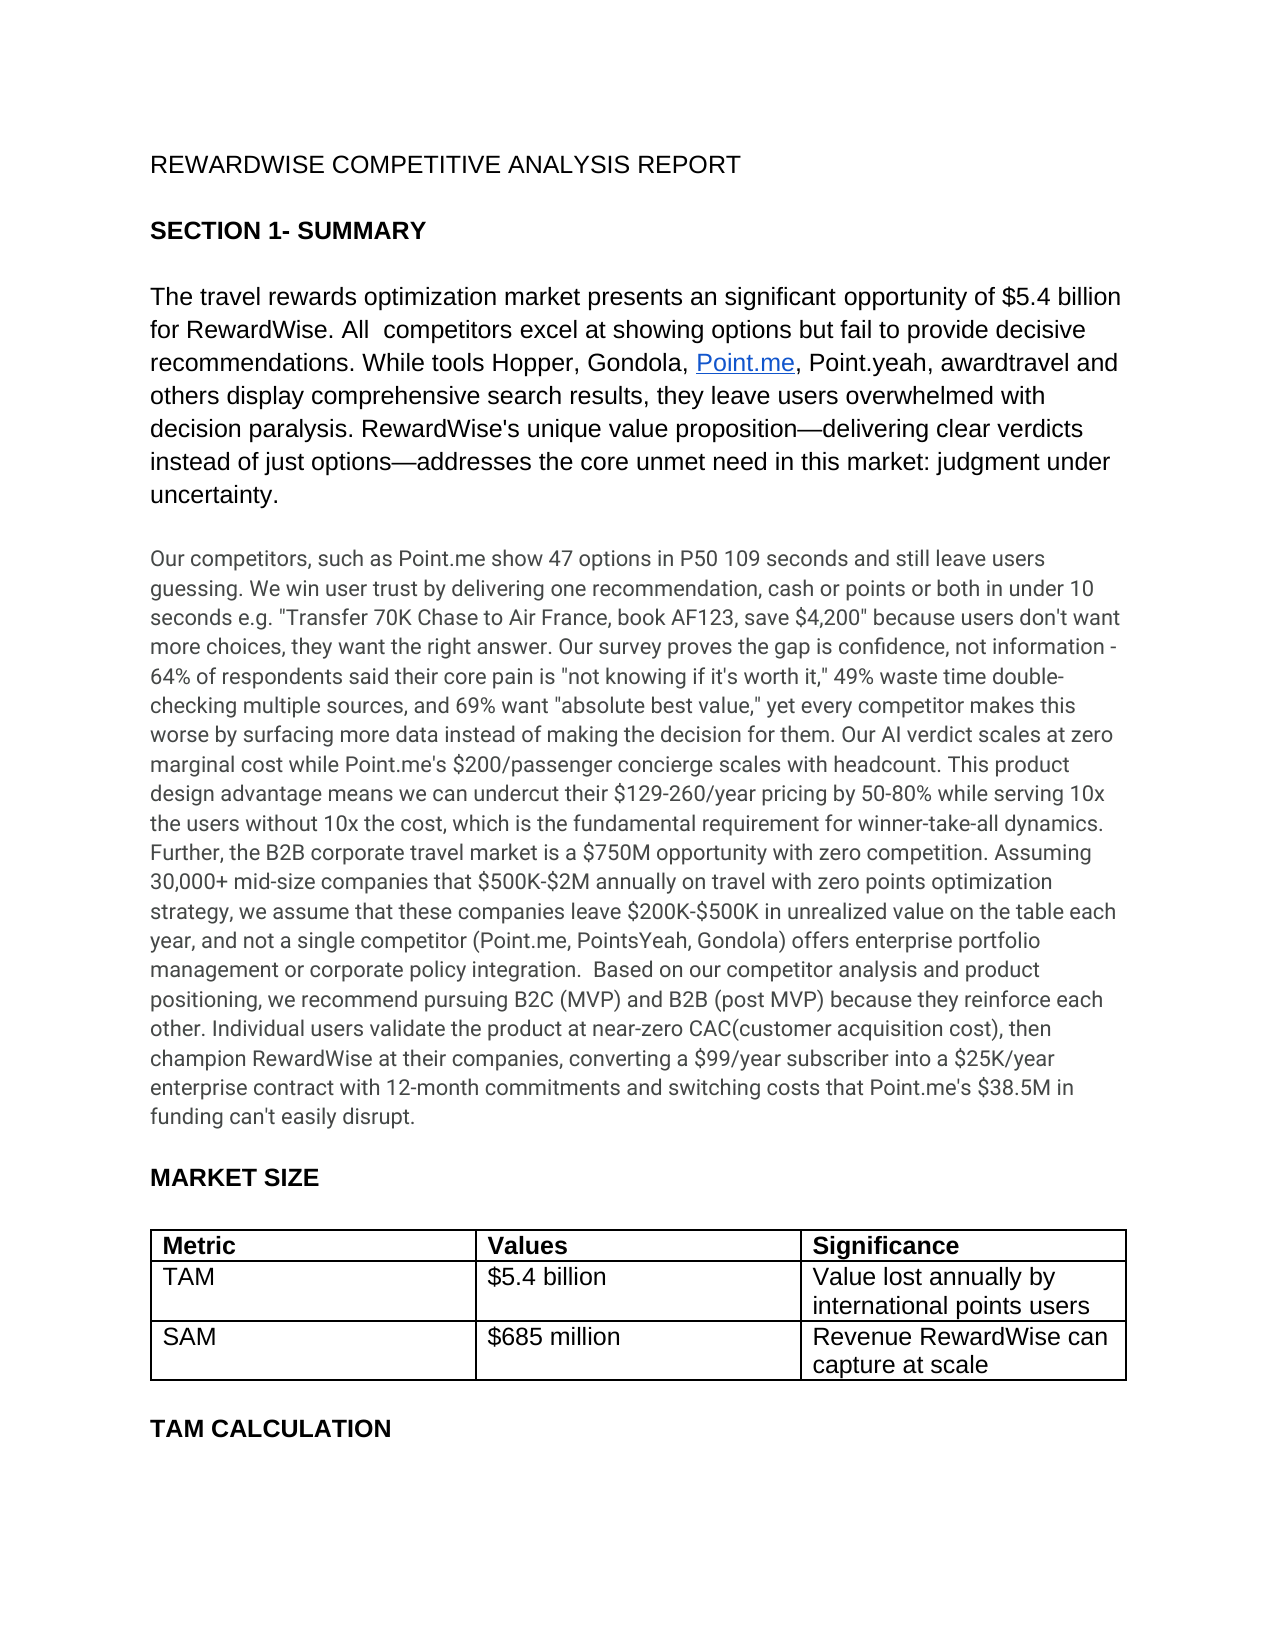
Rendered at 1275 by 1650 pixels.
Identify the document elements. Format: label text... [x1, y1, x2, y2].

text TAM CALCULATION [150, 1414, 1125, 1443]
table_cell $685 million [477, 1322, 800, 1379]
table_cell TAM [152, 1262, 475, 1319]
table_cell Revenue RewardWise can capture at scale [802, 1322, 1125, 1379]
text SECTION 1- SUMMARY [150, 216, 1125, 245]
text MARKET SIZE [150, 1163, 1125, 1192]
table_header Significance [802, 1231, 1125, 1260]
text The travel rewards optimization market presents an significant opportunity of $5.4 billion for RewardWise. All competitors excel at showing options but fail to provide decisive recommendations. While tools Hopper, Gondola, Point.me, Point.yeah, awardtravel and others display comprehensive search results, they leave users overwhelmed with decision paralysis. RewardWise's unique value proposition—delivering clear verdicts instead of just options—addresses the core unmet need in this market: judgment under uncertainty. [150, 282, 1125, 509]
table_header Metric [152, 1231, 475, 1260]
table_header Values [477, 1231, 800, 1260]
text REWARDWISE COMPETITIVE ANALYSIS REPORT [150, 150, 1125, 179]
table_cell $5.4 billion [477, 1262, 800, 1319]
table_cell Value lost annually by international points users [802, 1262, 1125, 1319]
table_cell SAM [152, 1322, 475, 1379]
text Our competitors, such as Point.me show 47 options in P50 109 seconds and still leave users guessing. We win user trust by delivering one recommendation, cash or points or both in under 10 seconds e.g. "Transfer 70K Chase to Air France, book AF123, save $4,200" because users don't want more choices, they want the right answer. Our survey proves the gap is confidence, not information - 64% of respondents said their core pain is "not knowing if it's worth it," 49% waste time double-checking multiple sources, and 69% want "absolute best value," yet every competitor makes this worse by surfacing more data instead of making the decision for them. Our AI verdict scales at zero marginal cost while Point.me's $200/passenger concierge scales with headcount. This product design advantage means we can undercut their $129-260/year pricing by 50-80% while serving 10x the users without 10x the cost, which is the fundamental requirement for winner-take-all dynamics. Further, the B2B corporate travel market is a $750M opportunity with zero competition. Assuming 30,000+ mid-size companies that $500K-$2M annually on travel with zero points optimization strategy, we assume that these companies leave $200K-$500K in unrealized value on the table each year, and not a single competitor (Point.me, PointsYeah, Gondola) offers enterprise portfolio management or corporate policy integration. Based on our competitor analysis and product positioning, we recommend pursuing B2C (MVP) and B2B (post MVP) because they reinforce each other. Individual users validate the product at near-zero CAC(customer acquisition cost), then champion RewardWise at their companies, converting a $99/year subscriber into a $25K/year enterprise contract with 12-month commitments and switching costs that Point.me's $38.5M in funding can't easily disrupt. [150, 546, 1125, 1130]
